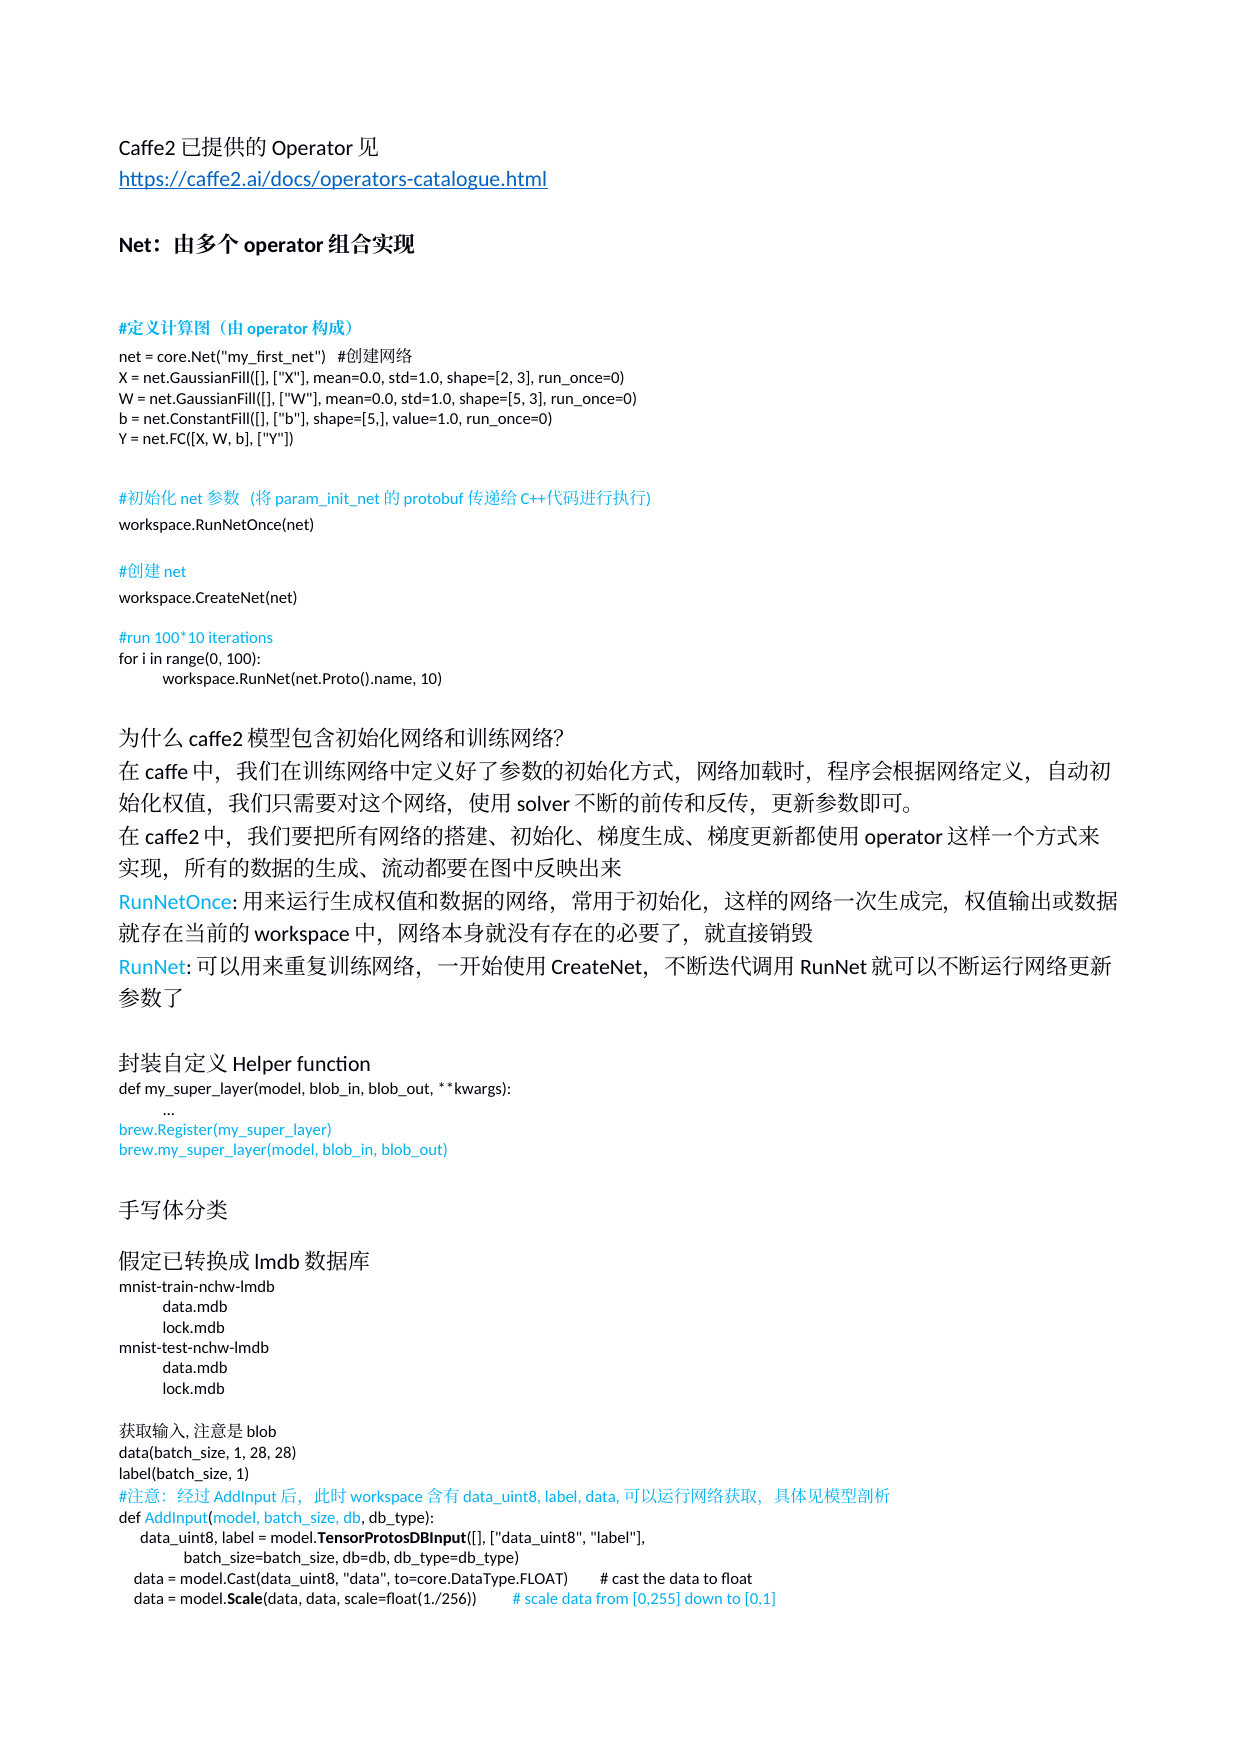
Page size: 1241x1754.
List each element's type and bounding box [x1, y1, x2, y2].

picture [387, 492, 392, 504]
picture [331, 1489, 336, 1502]
picture [741, 1488, 754, 1503]
picture [859, 1497, 866, 1503]
picture [323, 1488, 329, 1503]
picture [199, 1488, 207, 1501]
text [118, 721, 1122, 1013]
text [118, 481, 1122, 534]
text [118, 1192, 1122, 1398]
picture [780, 1489, 787, 1502]
picture [209, 495, 222, 503]
picture [144, 493, 150, 501]
picture [144, 563, 159, 576]
picture [127, 563, 136, 578]
picture [501, 490, 506, 498]
picture [507, 498, 514, 505]
picture [209, 501, 220, 505]
picture [698, 1491, 703, 1500]
picture [337, 1488, 346, 1501]
picture [879, 1488, 888, 1503]
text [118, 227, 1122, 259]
picture [830, 1488, 838, 1498]
picture [714, 1492, 721, 1503]
picture [677, 1492, 689, 1501]
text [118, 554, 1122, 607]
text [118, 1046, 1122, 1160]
picture [127, 495, 135, 505]
picture [229, 491, 239, 505]
picture [841, 1488, 851, 1497]
picture [645, 1498, 654, 1504]
picture [580, 495, 594, 505]
picture [428, 1491, 440, 1503]
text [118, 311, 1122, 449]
picture [285, 1496, 294, 1503]
picture [144, 1489, 159, 1503]
picture [636, 495, 645, 502]
picture [144, 571, 158, 578]
picture [484, 495, 498, 505]
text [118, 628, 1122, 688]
picture [729, 1496, 736, 1503]
picture [262, 495, 271, 503]
picture [563, 491, 569, 505]
picture [570, 490, 577, 496]
picture [445, 1493, 457, 1503]
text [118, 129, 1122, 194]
picture [662, 1492, 673, 1498]
picture [180, 1491, 193, 1502]
picture [128, 1491, 143, 1503]
picture [810, 1489, 821, 1498]
picture [489, 490, 498, 497]
picture [165, 490, 176, 505]
picture [626, 1492, 632, 1500]
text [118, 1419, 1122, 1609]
picture [724, 1488, 733, 1497]
